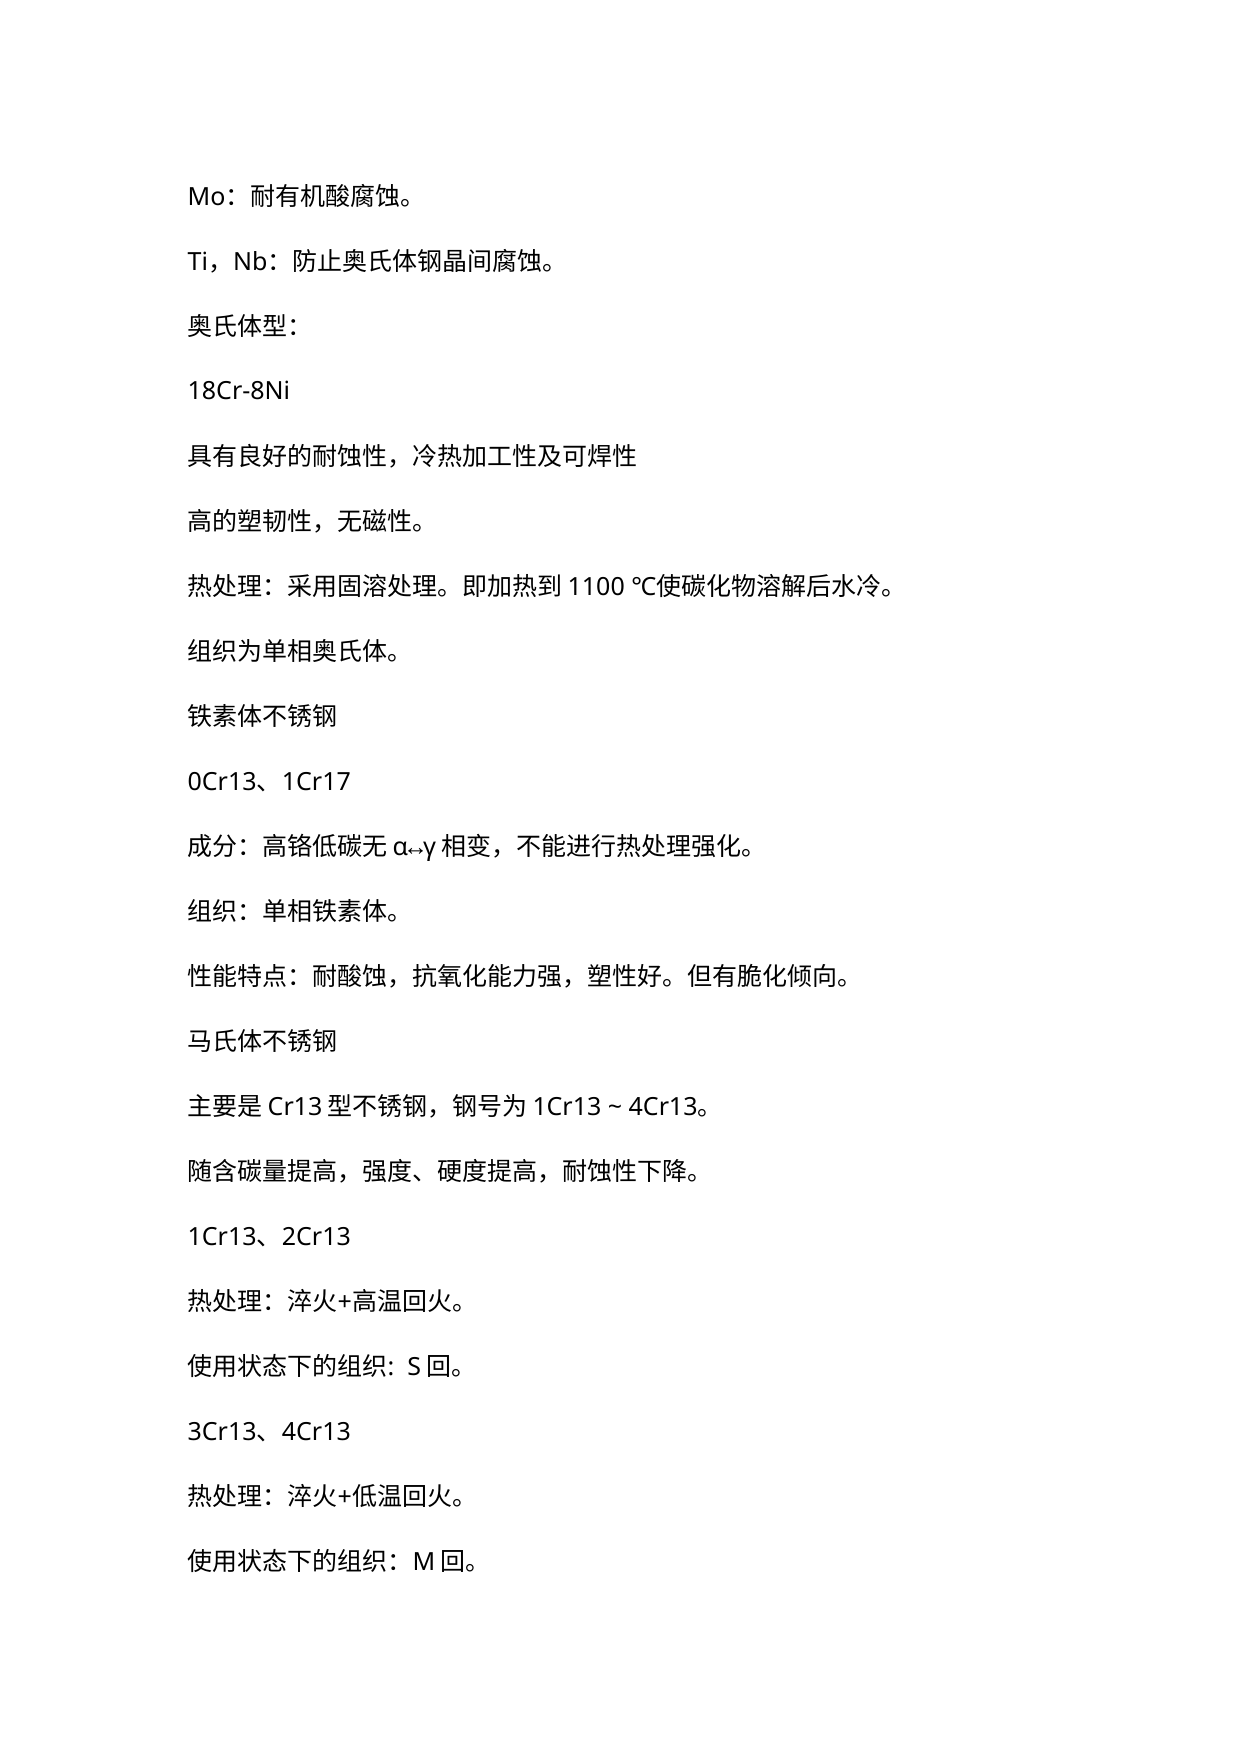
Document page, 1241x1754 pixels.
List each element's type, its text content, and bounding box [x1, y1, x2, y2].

text 热处理：淬火+低温回火。 [187, 1462, 987, 1527]
text 高的塑韧性，无磁性。 [187, 487, 987, 552]
text 随含碳量提高，强度、硬度提高，耐蚀性下降。 [187, 1137, 987, 1202]
text 热处理：采用固溶处理。即加热到1100 ℃使碳化物溶解后水冷。 [187, 552, 987, 617]
text 性能特点：耐酸蚀，抗氧化能力强，塑性好。但有脆化倾向。 [187, 942, 987, 1007]
text Ti，Nb：防止奥氏体钢晶间腐蚀。 [187, 227, 987, 292]
text 使用状态下的组织: S回。 [187, 1332, 987, 1397]
text 3Cr13、4Cr13 [187, 1397, 987, 1462]
text 0Cr13、1Cr17 [187, 747, 987, 812]
text 成分：高铬低碳无α↔γ相变，不能进行热处理强化。 [187, 812, 987, 877]
text 铁素体不锈钢 [187, 682, 987, 747]
text 主要是Cr13型不锈钢，钢号为1Cr13 ~ 4Cr13。 [187, 1072, 987, 1137]
text 热处理：淬火+高温回火。 [187, 1267, 987, 1332]
text 1Cr13、2Cr13 [187, 1202, 987, 1267]
text 具有良好的耐蚀性，冷热加工性及可焊性 [187, 422, 987, 487]
text 组织：单相铁素体。 [187, 877, 987, 942]
text 奥氏体型： [187, 292, 987, 357]
text Mo：耐有机酸腐蚀。 [187, 162, 987, 227]
text 18Cr-8Ni [187, 357, 987, 422]
text 组织为单相奥氏体。 [187, 617, 987, 682]
text 马氏体不锈钢 [187, 1007, 987, 1072]
text 使用状态下的组织：M回。 [187, 1527, 987, 1592]
